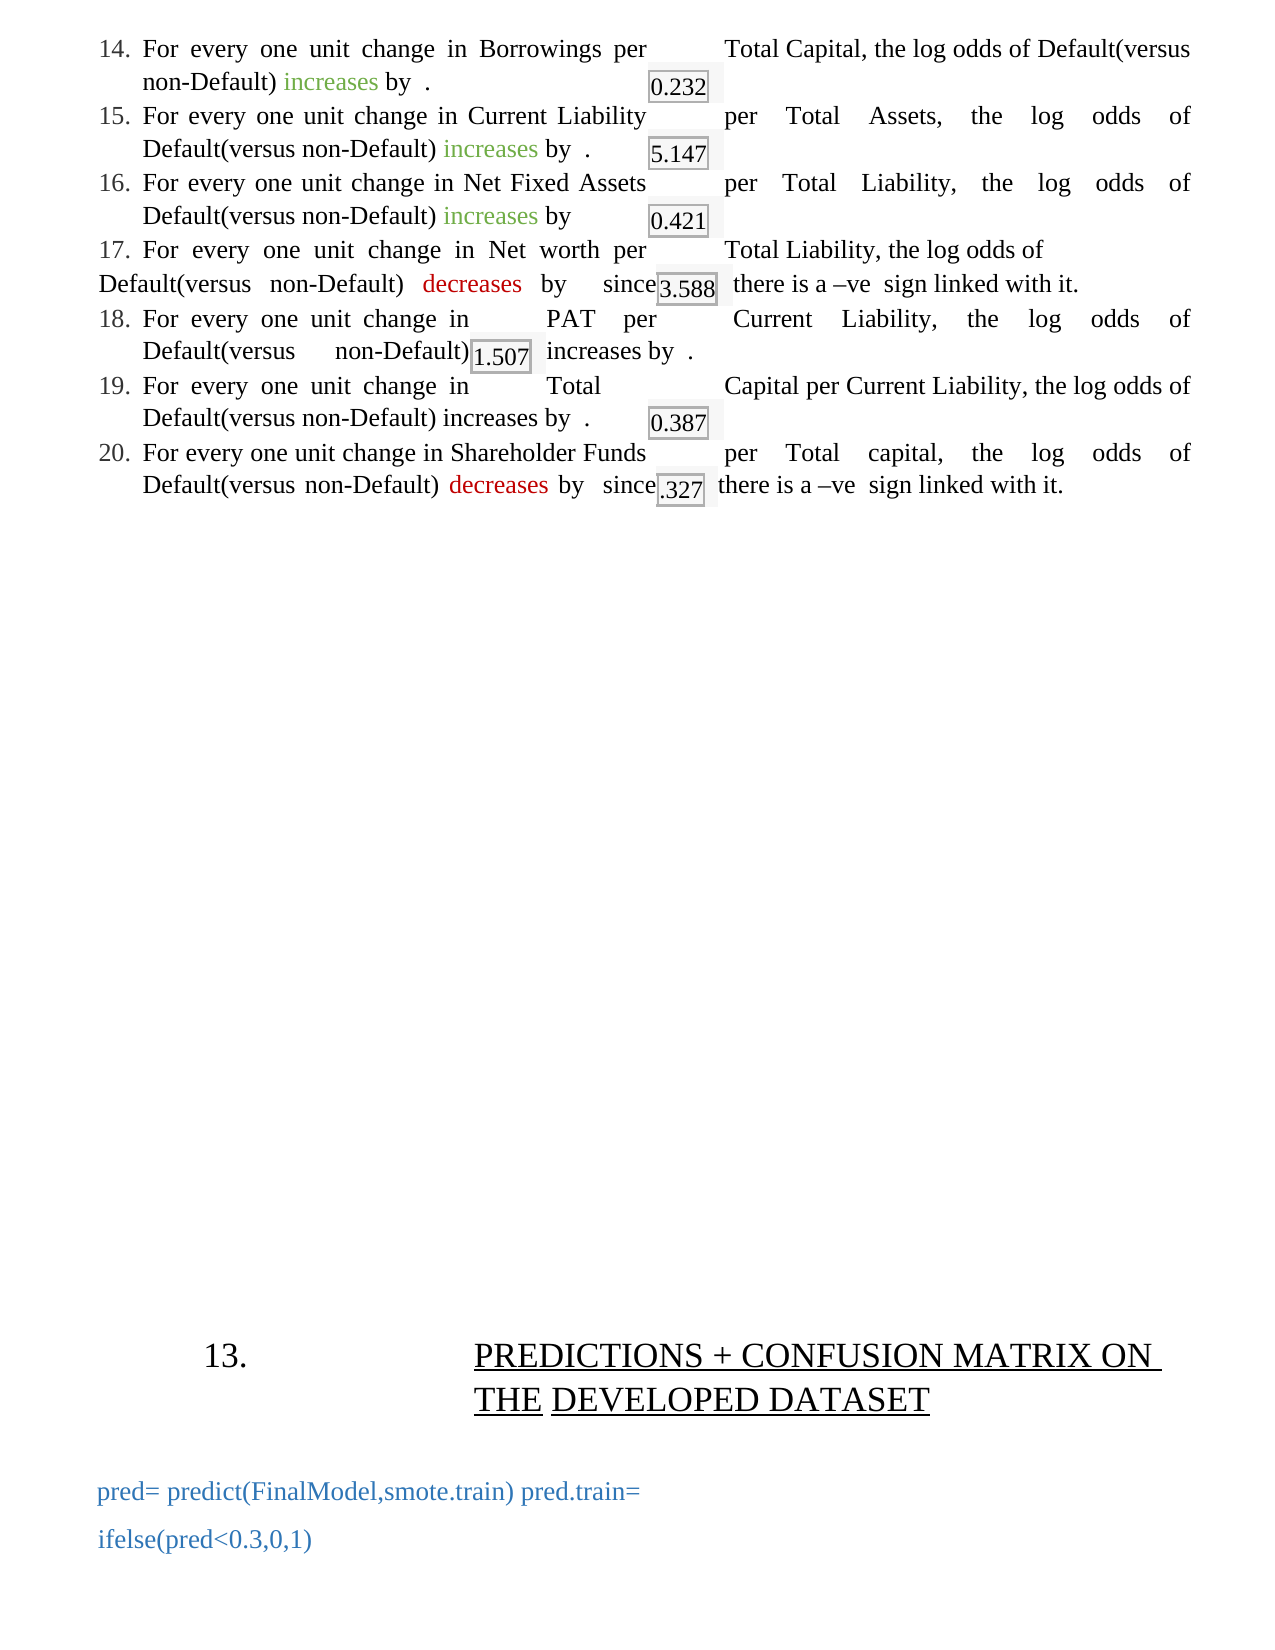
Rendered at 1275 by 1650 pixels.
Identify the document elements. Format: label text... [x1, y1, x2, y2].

table_header 5.147 [648, 129, 724, 170]
table_header 0.421 [648, 196, 724, 238]
list For every one unit change in Total Capital per Current Liability, the log odds of Default(versus non-Default) increases by . [98, 370, 1192, 433]
table_header .327 [656, 466, 718, 507]
list For every one unit change in PAT per Current Liability, the log odds of Default(versus non-Default) increases by . [98, 303, 1192, 366]
list For every one unit change in Net Fixed Assets per Total Liability, the log odds of Default(versus non-Default) increases by [98, 167, 1192, 230]
list For every one unit change in Shareholder Funds per Total capital, the log odds of Default(versus non-Default) decreases by since there is a –ve sign linked with it. [98, 437, 1192, 500]
table_header 0.232 [648, 62, 724, 103]
text Default(versus non-Default) decreases by since there is a –ve sign linked with it. [733, 268, 1192, 298]
subtitle 13. PREDICTIONS + CONFUSION MATRIX ON THE DEVELOPED DATASET [203, 1334, 1196, 1419]
table_header 0.387 [648, 399, 724, 440]
text pred= predict(FinalModel,smote.train) pred.train= ifelse(pred<0.3,0,1) [97, 1475, 649, 1554]
list For every one unit change in Borrowings per Total Capital, the log odds of Default(versus non-Default) increases by . [98, 33, 1192, 96]
table_header 1.507 [470, 332, 546, 374]
list For every one unit change in Net worth per Total Liability, the log odds of [98, 234, 1192, 264]
table_header 3.588 [656, 264, 733, 306]
text Default(versus non-Default) decreases by since there is a –ve sign linked with it. [98, 268, 656, 298]
list For every one unit change in Current Liability per Total Assets, the log odds of Default(versus non-Default) increases by . [98, 100, 1192, 163]
